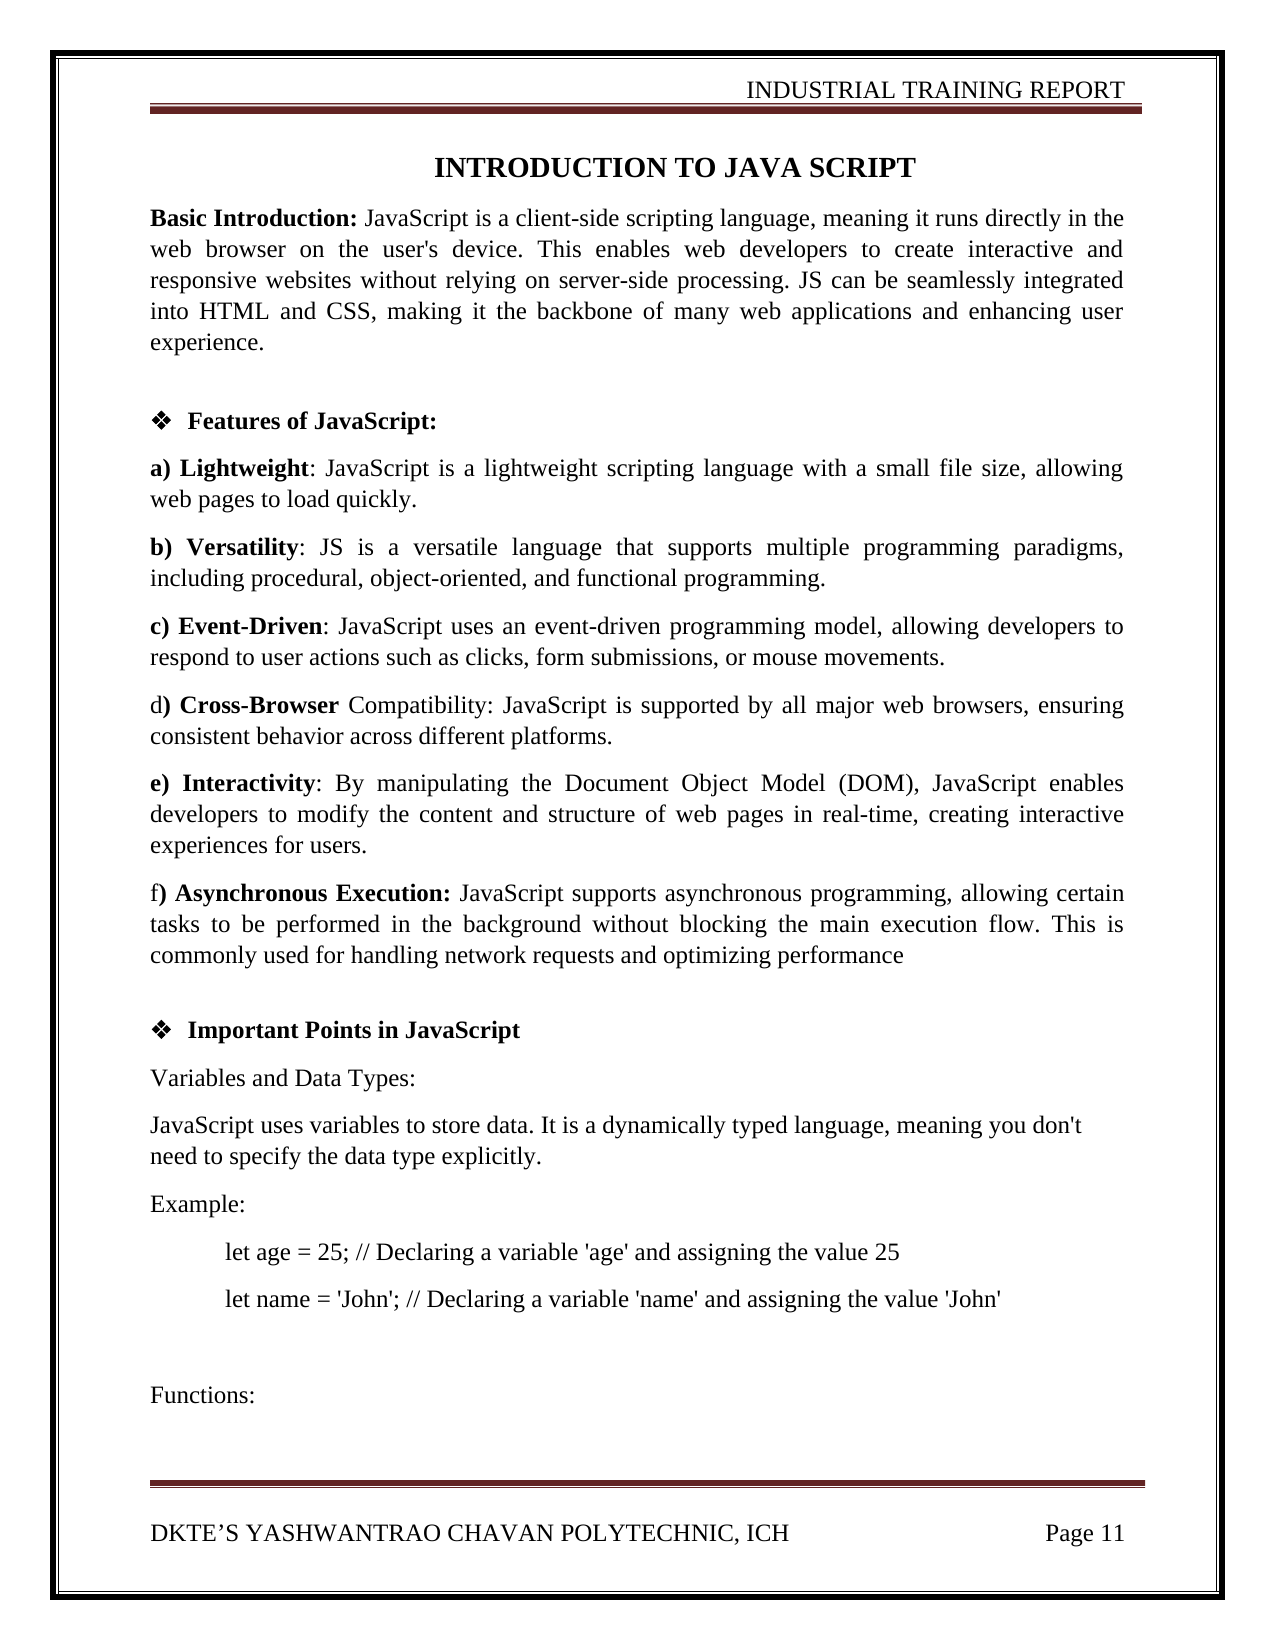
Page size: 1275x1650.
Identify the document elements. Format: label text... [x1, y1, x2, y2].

text e) Interactivity: By manipulating the Document Object Model (DOM), JavaScript enables developers to modify the content and structure of web pages in real-time, creating interactive experiences for users. [150, 768, 1125, 859]
picture [150, 1480, 1146, 1488]
text let name = 'John'; // Declaring a variable 'name' and assigning the value 'John' [150, 1284, 1125, 1313]
text Example: [150, 1189, 1125, 1218]
text Functions: [150, 1380, 1125, 1409]
text c) Event-Driven: JavaScript uses an event-driven programming model, allowing developers to respond to user actions such as clicks, form submissions, or mouse movements. [150, 611, 1125, 671]
text let age = 25; // Declaring a variable 'age' and assigning the value 25 [150, 1237, 1125, 1266]
text b) Versatility: JS is a versatile language that supports multiple programming paradigms, including procedural, object-oriented, and functional programming. [150, 532, 1125, 592]
list Features of JavaScript: [150, 406, 1125, 434]
list Important Points in JavaScript [150, 1015, 1125, 1044]
text JavaScript uses variables to store data. It is a dynamically typed language, meaning you don't need to specify the data type explicitly. [150, 1110, 1125, 1170]
text d) Cross-Browser Compatibility: JavaScript is supported by all major web browsers, ensuring consistent behavior across different platforms. [150, 690, 1125, 749]
text f) Asynchronous Execution: JavaScript supports asynchronous programming, allowing certain tasks to be performed in the background without blocking the main execution flow. This is commonly used for handling network requests and optimizing performance [150, 878, 1125, 969]
text INTRODUCTION TO JAVA SCRIPT [150, 150, 1125, 183]
text Variables and Data Types: [150, 1063, 1125, 1091]
picture [150, 103, 1142, 114]
text a) Lightweight: JavaScript is a lightweight scripting language with a small file size, allowing web pages to load quickly. [150, 453, 1125, 513]
text Basic Introduction: JavaScript is a client-side scripting language, meaning it runs directly in the web browser on the user's device. This enables web developers to create interactive and responsive websites without relying on server-side processing. JS can be seamlessly integrated into HTML and CSS, making it the backbone of many web applications and enhancing user experience. [150, 203, 1125, 356]
